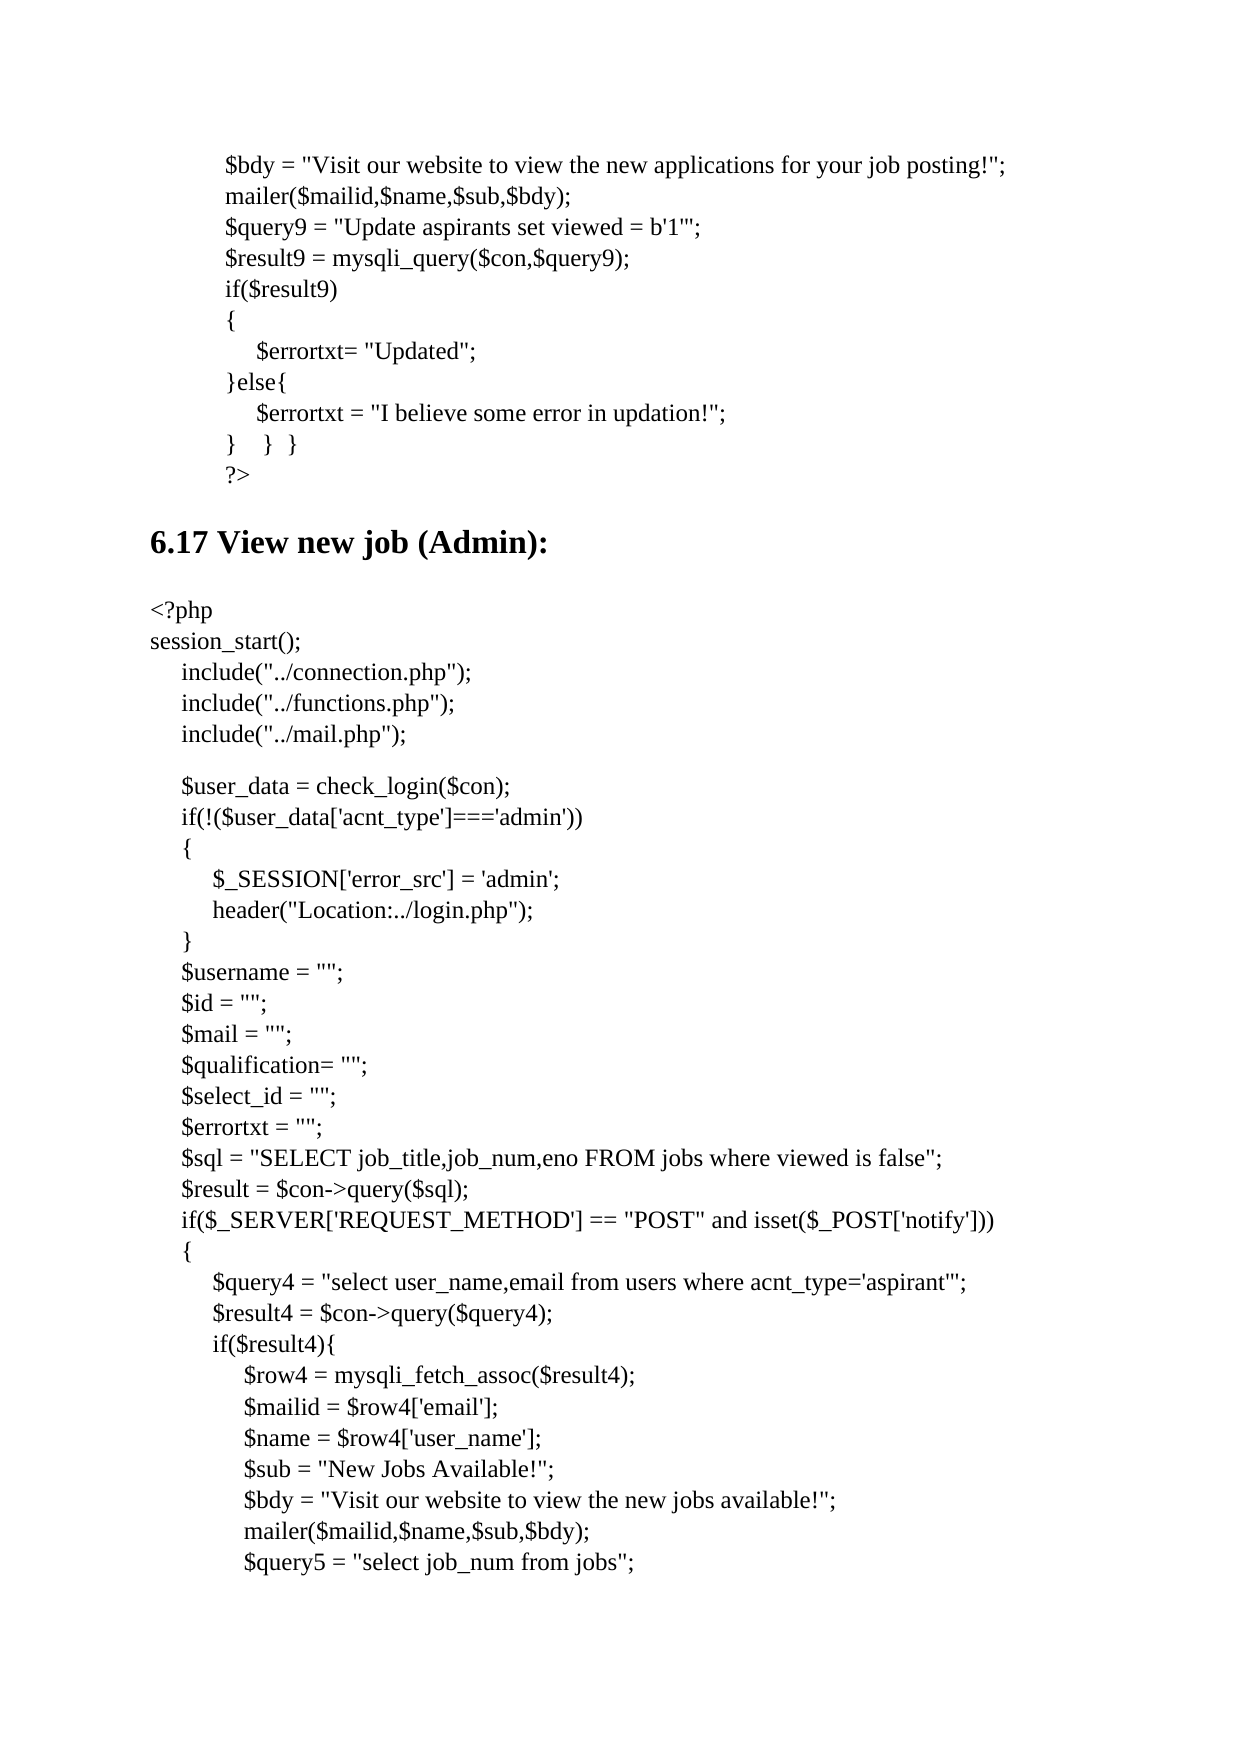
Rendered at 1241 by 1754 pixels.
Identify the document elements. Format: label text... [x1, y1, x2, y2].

text $query9 = "Update aspirants set viewed = b'1'"; [150, 212, 1122, 241]
text $result9 = mysqli_query($con,$query9); [150, 243, 1122, 272]
text } [150, 926, 1122, 955]
text ?> [150, 460, 1122, 489]
text include("../mail.php"); [150, 719, 1122, 748]
text mailer($mailid,$name,$sub,$bdy); [150, 1516, 1122, 1544]
text $username = ""; [150, 957, 1122, 986]
text $id = ""; [150, 988, 1122, 1017]
text } } } [150, 429, 1122, 458]
text $sub = "New Jobs Available!"; [150, 1454, 1122, 1482]
text include("../connection.php"); [150, 657, 1122, 686]
text $result4 = $con->query($query4); [150, 1298, 1122, 1327]
text $qualification= ""; [150, 1050, 1122, 1079]
text $mailid = $row4['email']; [150, 1392, 1122, 1420]
text $bdy = "Visit our website to view the new jobs available!"; [150, 1485, 1122, 1513]
text { [150, 305, 1122, 334]
text $user_data = check_login($con); [150, 771, 1122, 799]
text $mail = ""; [150, 1019, 1122, 1048]
text }else{ [150, 367, 1122, 396]
text $bdy = "Visit our website to view the new applications for your job posting!"; [150, 150, 1122, 179]
text $errortxt = ""; [150, 1112, 1122, 1141]
text $select_id = ""; [150, 1081, 1122, 1110]
text $query4 = "select user_name,email from users where acnt_type='aspirant'"; [150, 1267, 1122, 1296]
text { [150, 1236, 1122, 1265]
text if(!($user_data['acnt_type']==='admin')) [150, 802, 1122, 831]
text if($result4){ [150, 1329, 1122, 1358]
text if($result9) [150, 274, 1122, 303]
text $name = $row4['user_name']; [150, 1423, 1122, 1451]
text mailer($mailid,$name,$sub,$bdy); [150, 181, 1122, 210]
text { [150, 833, 1122, 862]
text $row4 = mysqli_fetch_assoc($result4); [150, 1361, 1122, 1389]
text 6.17 View new job (Admin): [150, 522, 1122, 561]
text $sql = "SELECT job_title,job_num,eno FROM jobs where viewed is false"; [150, 1143, 1122, 1172]
text session_start(); [150, 626, 1122, 655]
text if($_SERVER['REQUEST_METHOD'] == "POST" and isset($_POST['notify'])) [150, 1205, 1122, 1234]
text $_SESSION['error_src'] = 'admin'; [150, 864, 1122, 893]
text include("../functions.php"); [150, 688, 1122, 717]
text header("Location:../login.php"); [150, 895, 1122, 924]
text $result = $con->query($sql); [150, 1174, 1122, 1203]
text <?php [150, 595, 1122, 624]
text $errortxt = "I believe some error in updation!"; [150, 398, 1122, 427]
text $query5 = "select job_num from jobs"; [150, 1547, 1122, 1576]
text $errortxt= "Updated"; [150, 336, 1122, 365]
